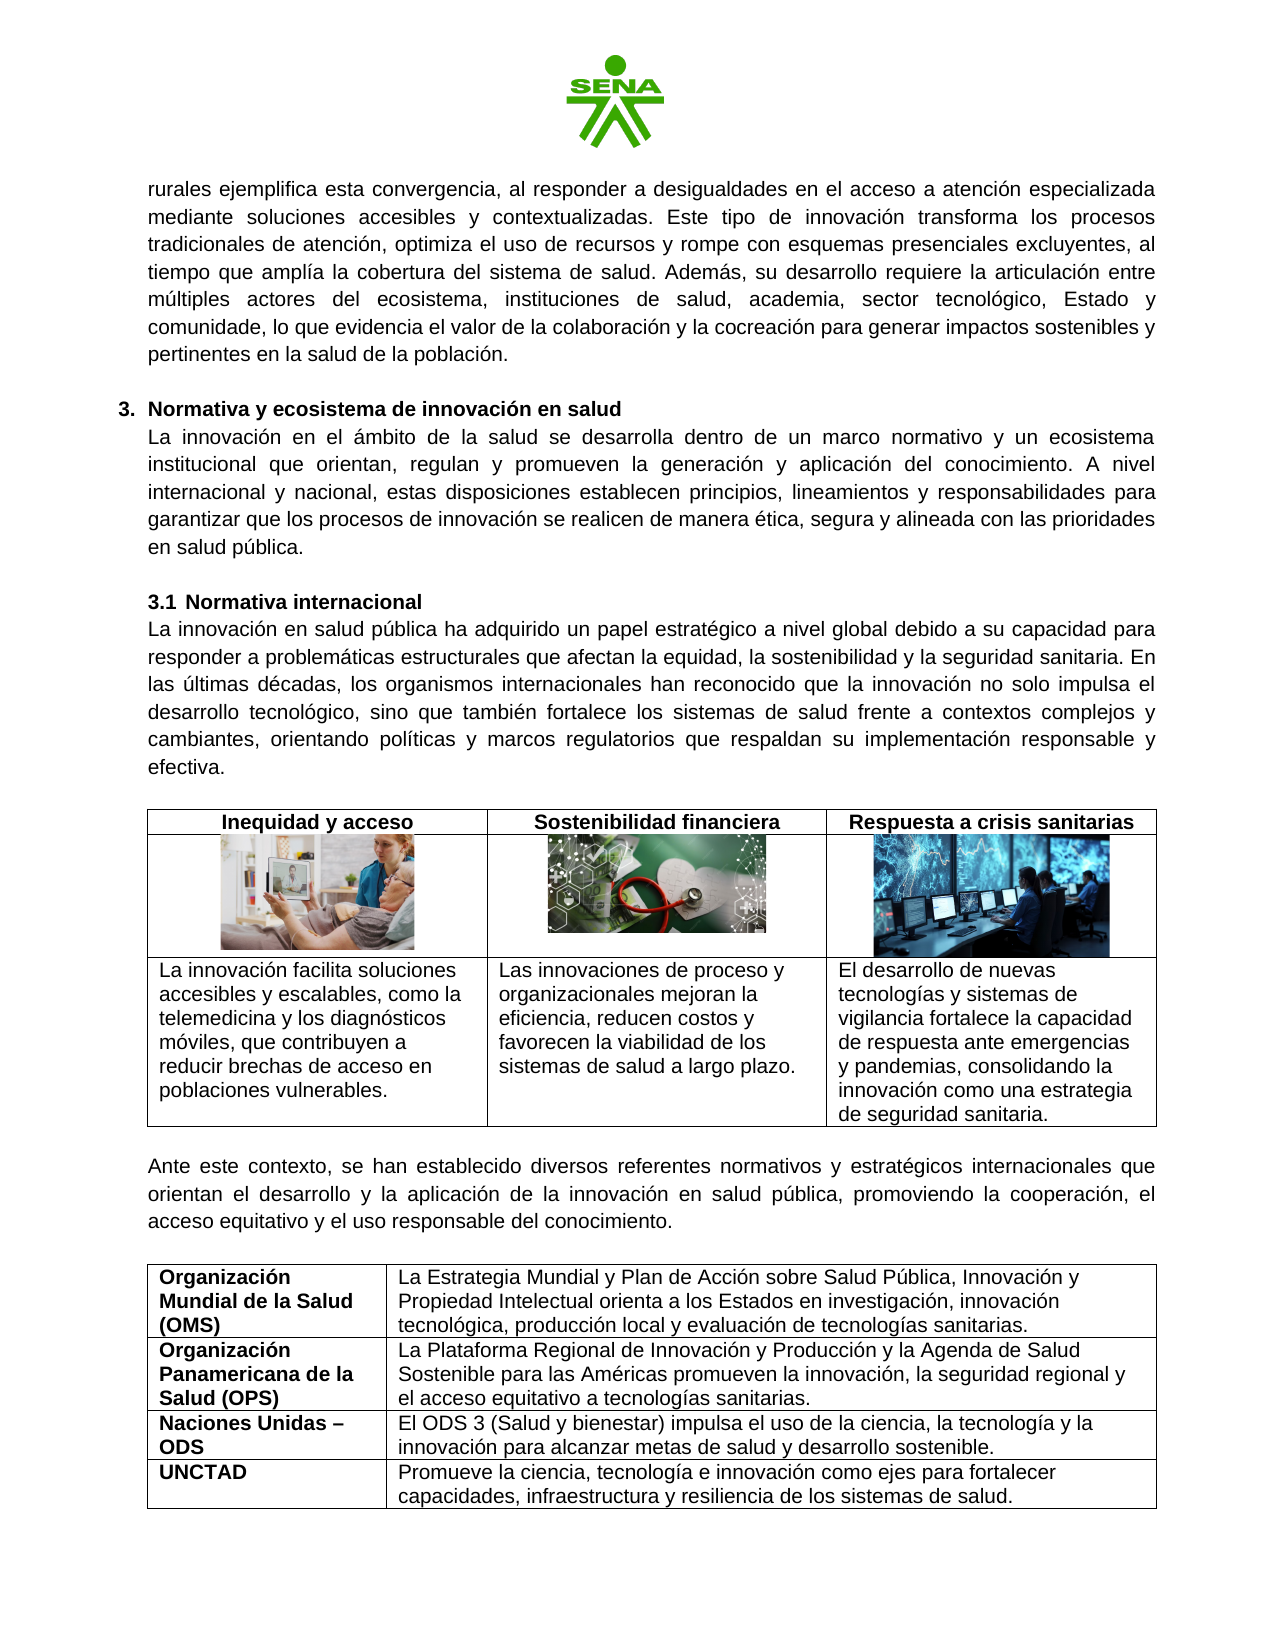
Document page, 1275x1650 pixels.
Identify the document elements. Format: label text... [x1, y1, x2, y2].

table_cell Las innovaciones de proceso y organizacionales mejoran la eficiencia, reducen costos y favorecen la viabilidad de los sistemas de salud a largo plazo. [488, 958, 826, 1126]
text Ante este contexto, se han establecido diversos referentes normativos y estratégicos internacionales que orientan el desarrollo y la aplicación de la innovación en salud pública, promoviendo la cooperación, el acceso equitativo y el uso responsable del conocimiento. [148, 1154, 1157, 1233]
table_header Inequidad y acceso [148, 810, 487, 833]
list Normativa internacional [148, 590, 1157, 614]
table_cell [827, 835, 873, 957]
list Normativa y ecosistema de innovación en salud [118, 397, 1157, 421]
table_cell La innovación facilita soluciones accesibles y escalables, como la telemedicina y los diagnósticos móviles, que contribuyen a reducir brechas de acceso en poblaciones vulnerables. [148, 958, 487, 1126]
table_header La Estrategia Mundial y Plan de Acción sobre Salud Pública, Innovación y Propiedad Intelectual orienta a los Estados en investigación, innovación tecnológica, producción local y evaluación de tecnologías sanitarias. [387, 1265, 1156, 1337]
table_cell La Plataforma Regional de Innovación y Producción y la Agenda de Salud Sostenible para las Américas promueven la innovación, la seguridad regional y el acceso equitativo a tecnologías sanitarias. [387, 1338, 1156, 1410]
picture [220, 834, 415, 950]
picture [547, 834, 767, 933]
table_header Respuesta a crisis sanitarias [827, 810, 1156, 833]
table_cell Organización Panamericana de la Salud (OPS) [148, 1338, 386, 1410]
table_cell [1110, 835, 1156, 957]
table_cell El ODS 3 (Salud y bienestar) impulsa el uso de la ciencia, la tecnología y la innovación para alcanzar metas de salud y desarrollo sostenible. [387, 1411, 1156, 1459]
table_header Organización Mundial de la Salud (OMS) [148, 1265, 386, 1337]
table_cell UNCTAD [148, 1460, 386, 1508]
table_header Sostenibilidad financiera [488, 810, 826, 833]
table_cell [148, 835, 487, 957]
picture [566, 55, 664, 148]
table_cell Promueve la ciencia, tecnología e innovación como ejes para fortalecer capacidades, infraestructura y resiliencia de los sistemas de salud. [387, 1460, 1156, 1508]
text La innovación en el ámbito de la salud se desarrolla dentro de un marco normativo y un ecosistema institucional que orientan, regulan y promueven la generación y aplicación del conocimiento. A nivel internacional y nacional, estas disposiciones establecen principios, lineamientos y responsabilidades para garantizar que los procesos de innovación se realicen de manera ética, segura y alineada con las prioridades en salud pública. [148, 425, 1157, 559]
text La innovación en salud pública ha adquirido un papel estratégico a nivel global debido a su capacidad para responder a problemáticas estructurales que afectan la equidad, la sostenibilidad y la seguridad sanitaria. En las últimas décadas, los organismos internacionales han reconocido que la innovación no solo impulsa el desarrollo tecnológico, sino que también fortalece los sistemas de salud frente a contextos complejos y cambiantes, orientando políticas y marcos regulatorios que respaldan su implementación responsable y efectiva. [148, 617, 1157, 779]
picture [873, 834, 1110, 957]
table_cell [488, 835, 826, 957]
table_cell Naciones Unidas – ODS [148, 1411, 386, 1459]
table_cell El desarrollo de nuevas tecnologías y sistemas de vigilancia fortalece la capacidad de respuesta ante emergencias y pandemias, consolidando la innovación como una estrategia de seguridad sanitaria. [827, 958, 1156, 1126]
